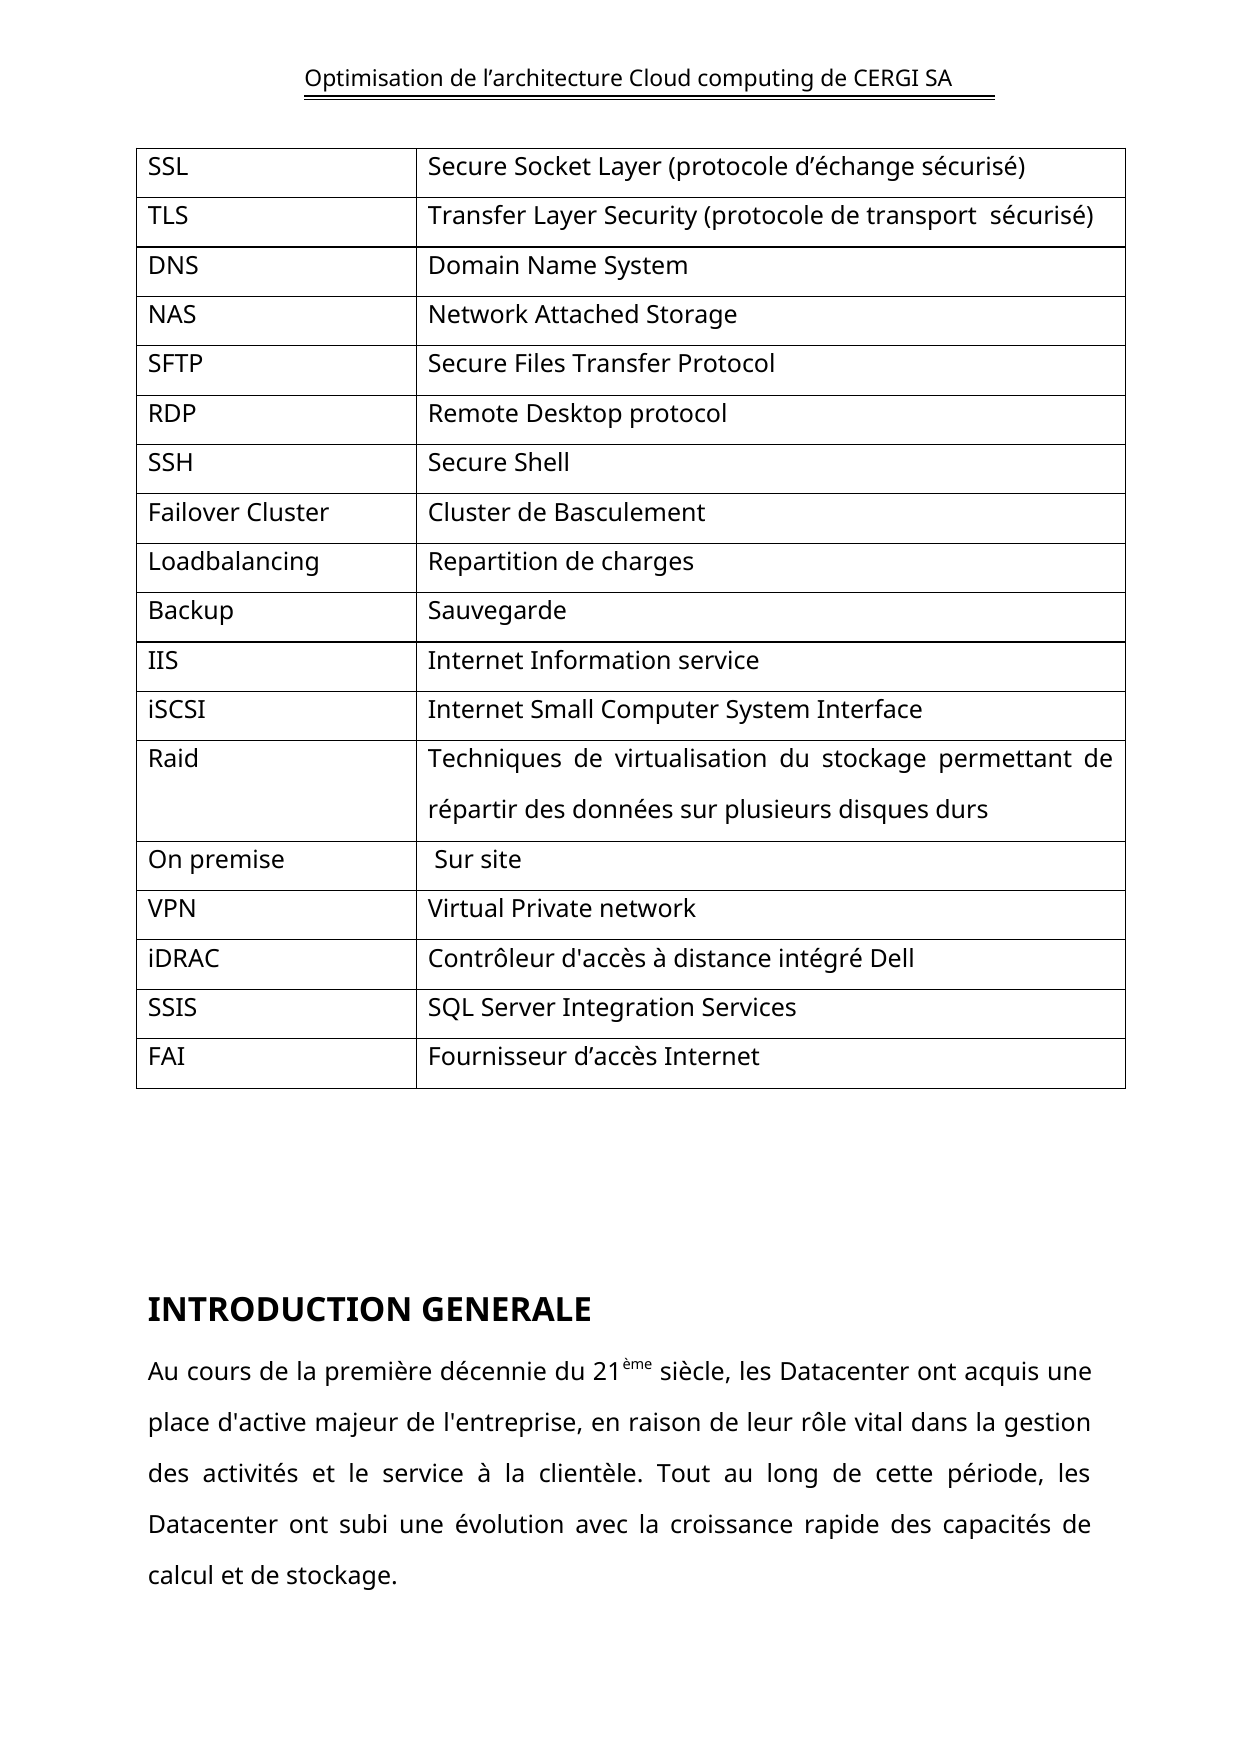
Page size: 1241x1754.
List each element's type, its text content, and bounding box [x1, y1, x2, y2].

table_cell TLS [137, 198, 416, 246]
table_cell RDP [137, 396, 416, 444]
table_cell Sur site [417, 842, 1125, 890]
table_cell SFTP [137, 346, 416, 394]
table_cell Internet Small Computer System Interface [417, 692, 1125, 740]
table_cell SSIS [137, 990, 416, 1038]
table_cell iSCSI [137, 692, 416, 740]
table_cell Remote Desktop protocol [417, 396, 1125, 444]
table_cell NAS [137, 297, 416, 345]
table_cell On premise [137, 842, 416, 890]
table_cell Repartition de charges [417, 544, 1125, 592]
table_cell Secure Socket Layer (protocole d’échange sécurisé) [417, 149, 1125, 197]
table_cell Secure Files Transfer Protocol [417, 346, 1125, 394]
table_cell DNS [137, 248, 416, 296]
table_cell Raid [137, 741, 416, 841]
table_cell SSL [137, 149, 416, 197]
table_cell Loadbalancing [137, 544, 416, 592]
subtitle INTRODUCTION GENERALE [148, 1286, 1093, 1331]
table_cell Network Attached Storage [417, 297, 1125, 345]
table_cell SSH [137, 445, 416, 493]
table_cell IIS [137, 643, 416, 691]
table_cell Internet Information service [417, 643, 1125, 691]
table_cell Cluster de Basculement [417, 494, 1125, 543]
table_cell Domain Name System [417, 248, 1125, 296]
table_cell Transfer Layer Security (protocole de transport sécurisé) [417, 198, 1125, 246]
table_cell Virtual Private network [417, 891, 1125, 939]
table_cell FAI [137, 1039, 416, 1087]
text Au cours de la première décennie du 21ème siècle, les Datacenter ont acquis une place d'active majeur de l'entreprise, en raison de leur rôle vital dans la gestion des activités et le service à la clientèle. Tout au long de cette période, les Datacenter ont subi une évolution avec la croissance rapide des capacités de calcul et de stockage. [148, 1354, 1093, 1592]
table_cell SQL Server Integration Services [417, 990, 1125, 1038]
table_cell Secure Shell [417, 445, 1125, 493]
table_cell Sauvegarde [417, 593, 1125, 641]
table_cell Failover Cluster [137, 494, 416, 543]
table_cell VPN [137, 891, 416, 939]
table_cell Techniques de virtualisation du stockage permettant de répartir des données sur plusieurs disques durs [417, 741, 1125, 841]
table_cell Contrôleur d'accès à distance intégré Dell [417, 940, 1125, 989]
table_cell Fournisseur d’accès Internet [417, 1039, 1125, 1087]
table_cell iDRAC [137, 940, 416, 989]
table_cell Backup [137, 593, 416, 641]
